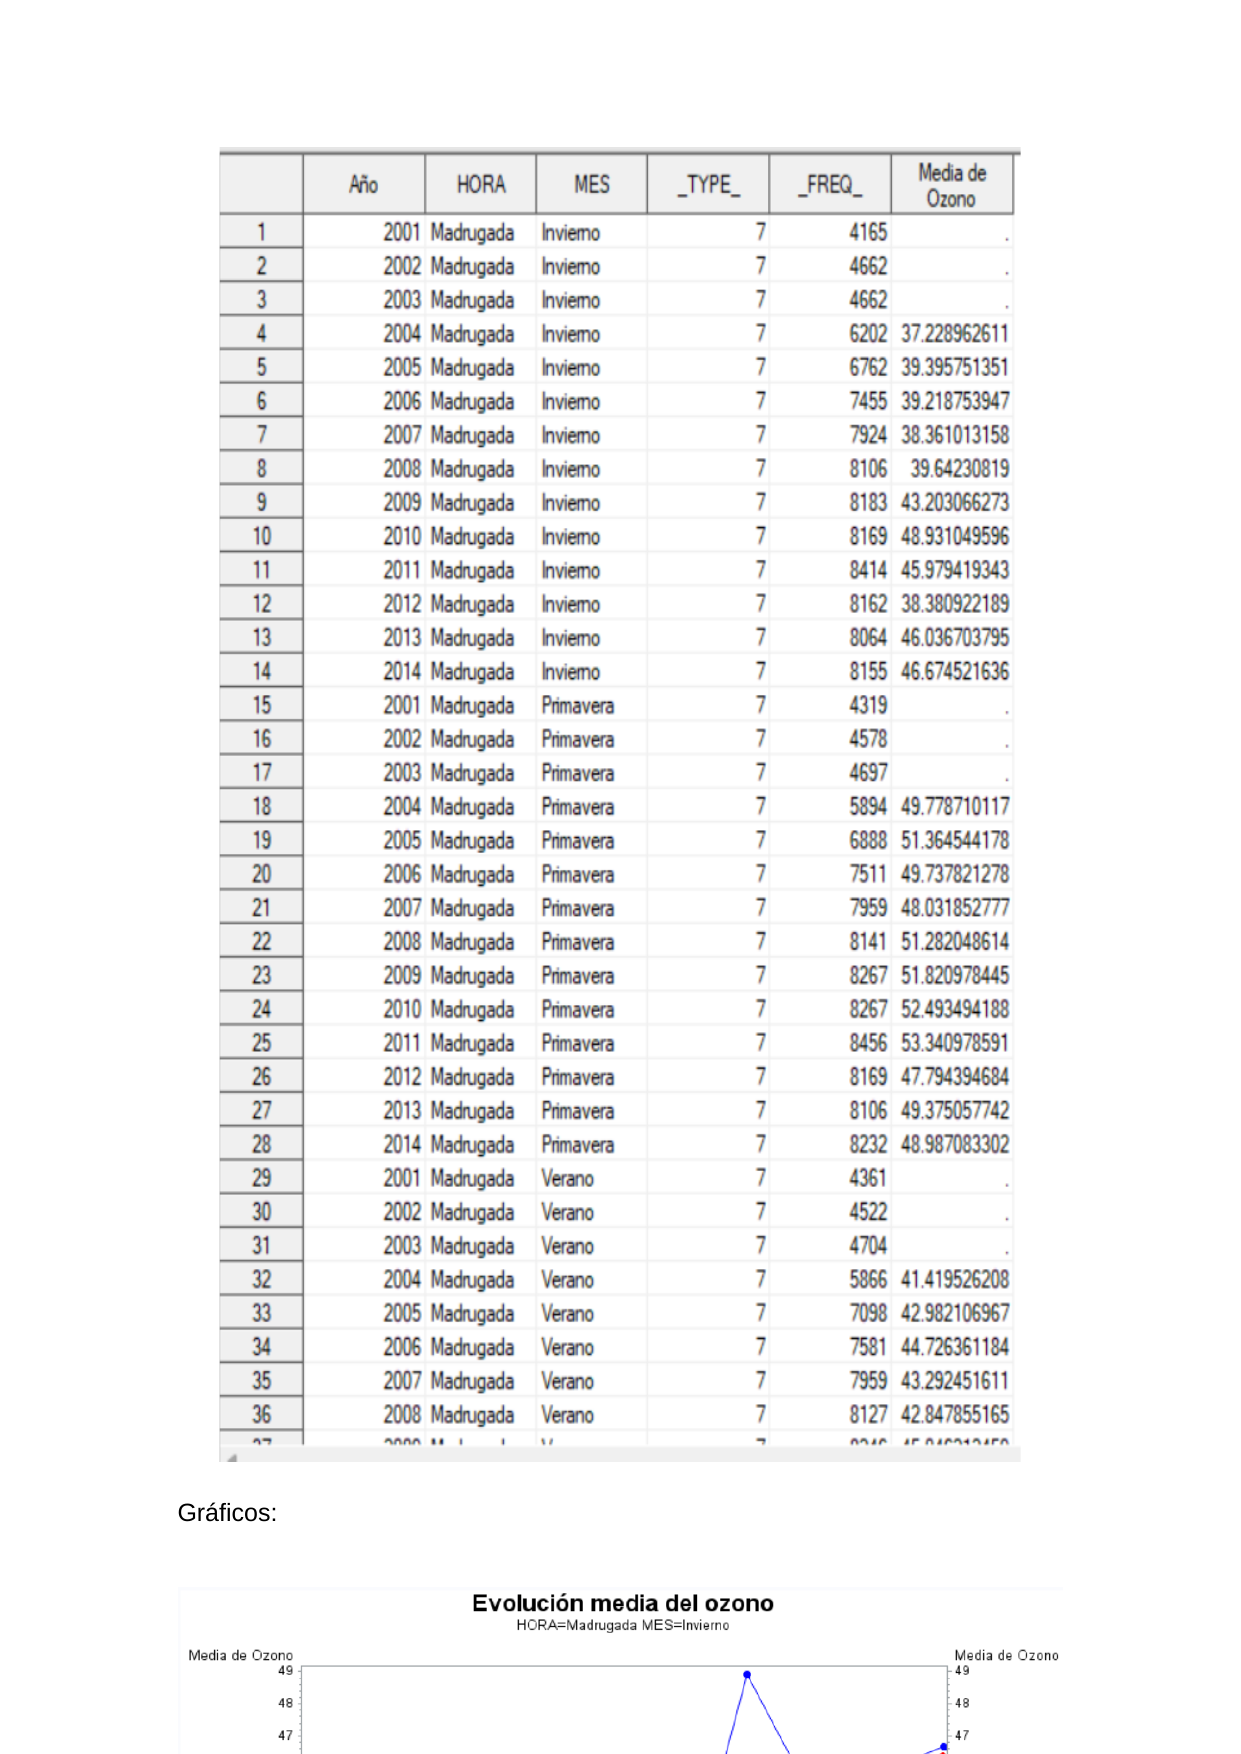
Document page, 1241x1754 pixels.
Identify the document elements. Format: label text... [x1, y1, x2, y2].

picture [178, 1587, 1063, 1754]
picture [219, 147, 1021, 1462]
text Gráficos: [177, 1498, 1063, 1527]
